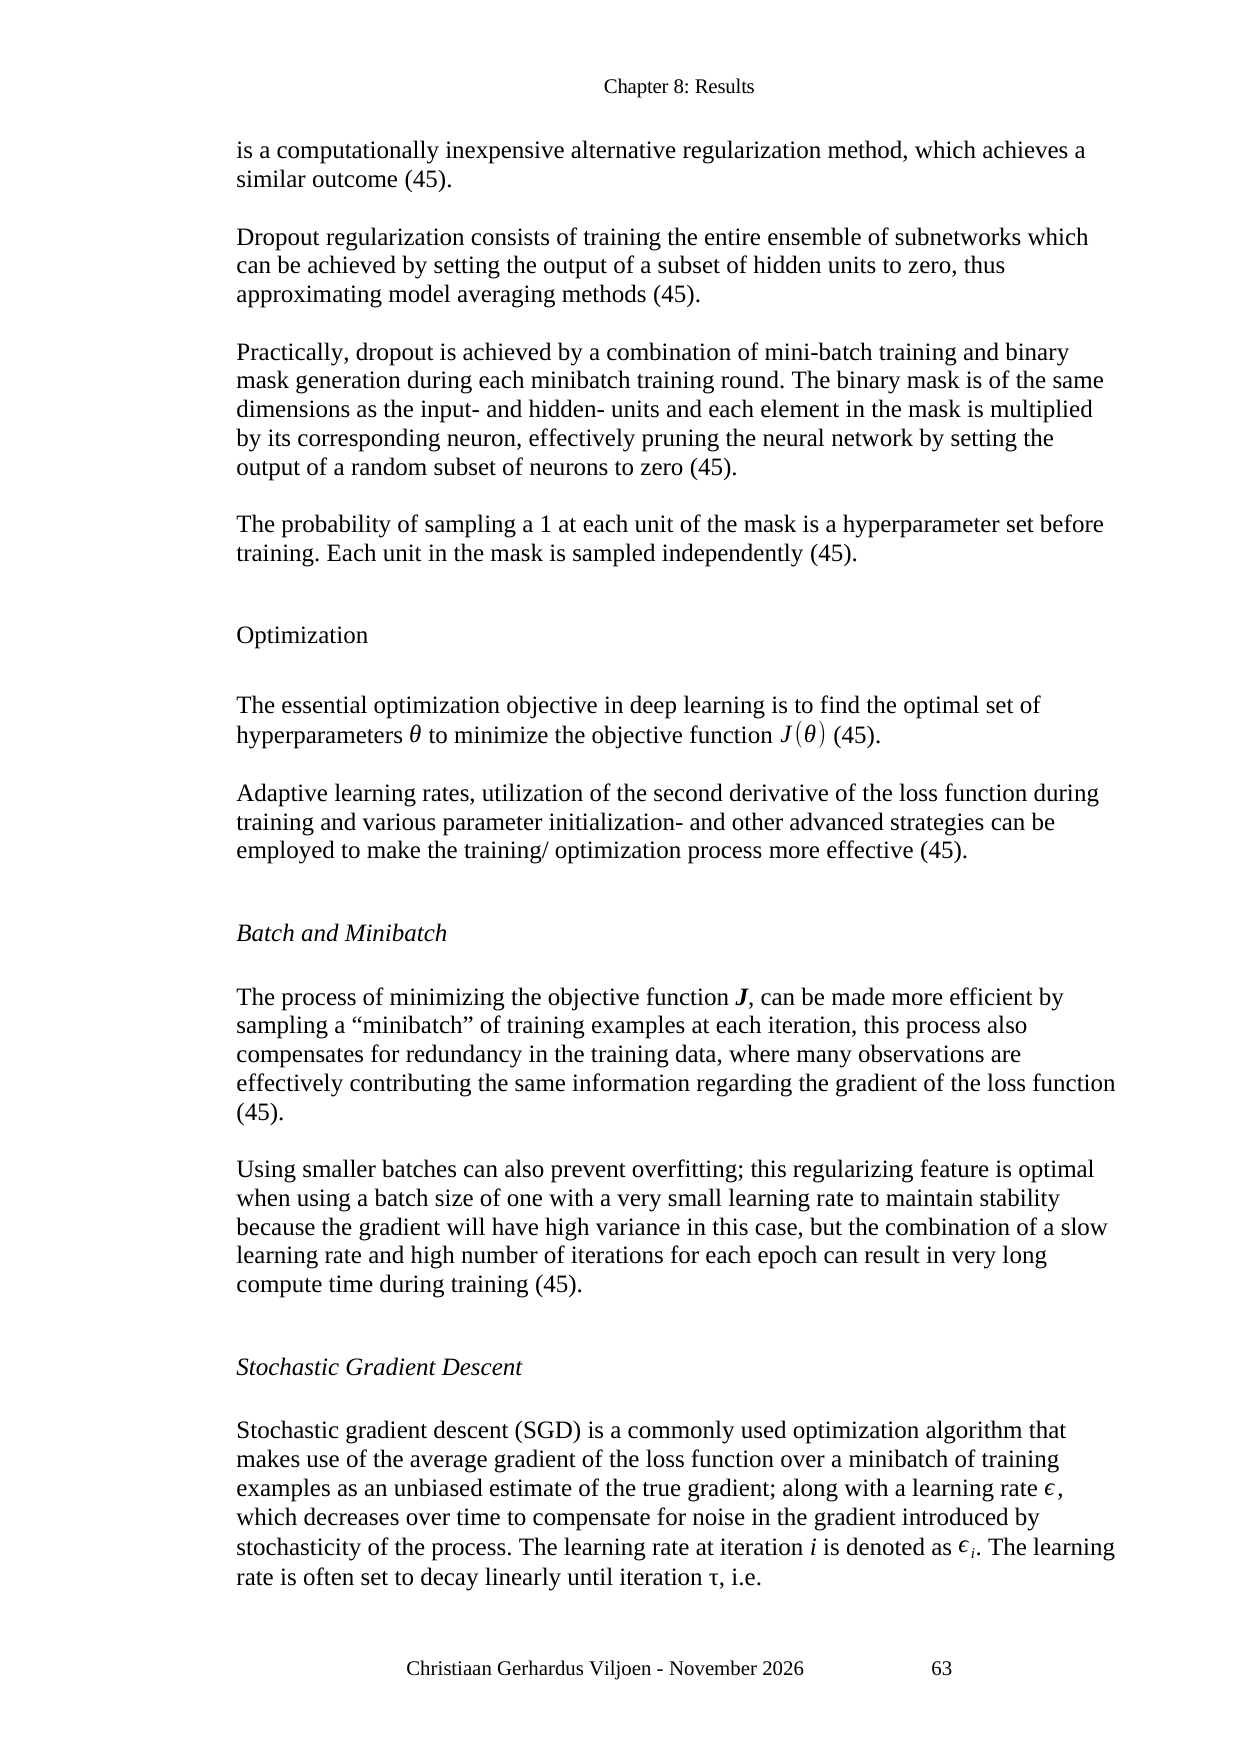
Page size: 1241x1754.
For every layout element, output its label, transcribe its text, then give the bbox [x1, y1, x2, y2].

text The essential optimization objective in deep learning is to find the optimal set of hyperparameters to minimize the objective function . [236, 690, 1122, 749]
subtitle Optimization [236, 620, 1122, 649]
text Dropout regularization consists of training the entire ensemble of subnetworks which can be achieved by setting the output of a subset of hidden units to zero, thus approximating model averaging methods . [236, 222, 1122, 308]
subtitle Stochastic Gradient Descent [236, 1352, 1122, 1380]
text Adaptive learning rates, utilization of the second derivative of the loss function during training and various parameter initialization- and other advanced strategies can be employed to make the training/ optimization process more effective . [236, 778, 1122, 864]
text The probability of sampling a 1 at each unit of the mask is a hyperparameter set before training. Each unit in the mask is sampled independently . [236, 509, 1122, 567]
subtitle Batch and Minibatch [236, 918, 1122, 947]
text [236, 135, 1122, 193]
text Using smaller batches can also prevent overfitting; this regularizing feature is optimal when using a batch size of one with a very small learning rate to maintain stability because the gradient will have high variance in this case, but the combination of a slow learning rate and high number of iterations for each epoch can result in very long compute time during training . [236, 1154, 1122, 1298]
text Practically, dropout is achieved by a combination of mini-batch training and binary mask generation during each minibatch training round. The binary mask is of the same dimensions as the input- and hidden- units and each element in the mask is multiplied by its corresponding neuron, effectively pruning the neural network by setting the output of a random subset of neurons to zero . [236, 337, 1122, 480]
text Stochastic gradient descent (SGD) is a commonly used optimization algorithm that makes use of the average gradient of the loss function over a minibatch of training examples as an unbiased estimate of the true gradient; along with a learning rate , which decreases over time to compensate for noise in the gradient introduced by stochasticity of the process. The learning rate at iteration i is denoted as . The learning rate is often set to decay linearly until iteration τ, i.e. [236, 1415, 1122, 1591]
text The process of minimizing the objective function J, can be made more efficient by sampling a “minibatch” of training examples at each iteration, this process also compensates for redundancy in the training data, where many observations are effectively contributing the same information regarding the gradient of the loss function . [236, 982, 1122, 1125]
